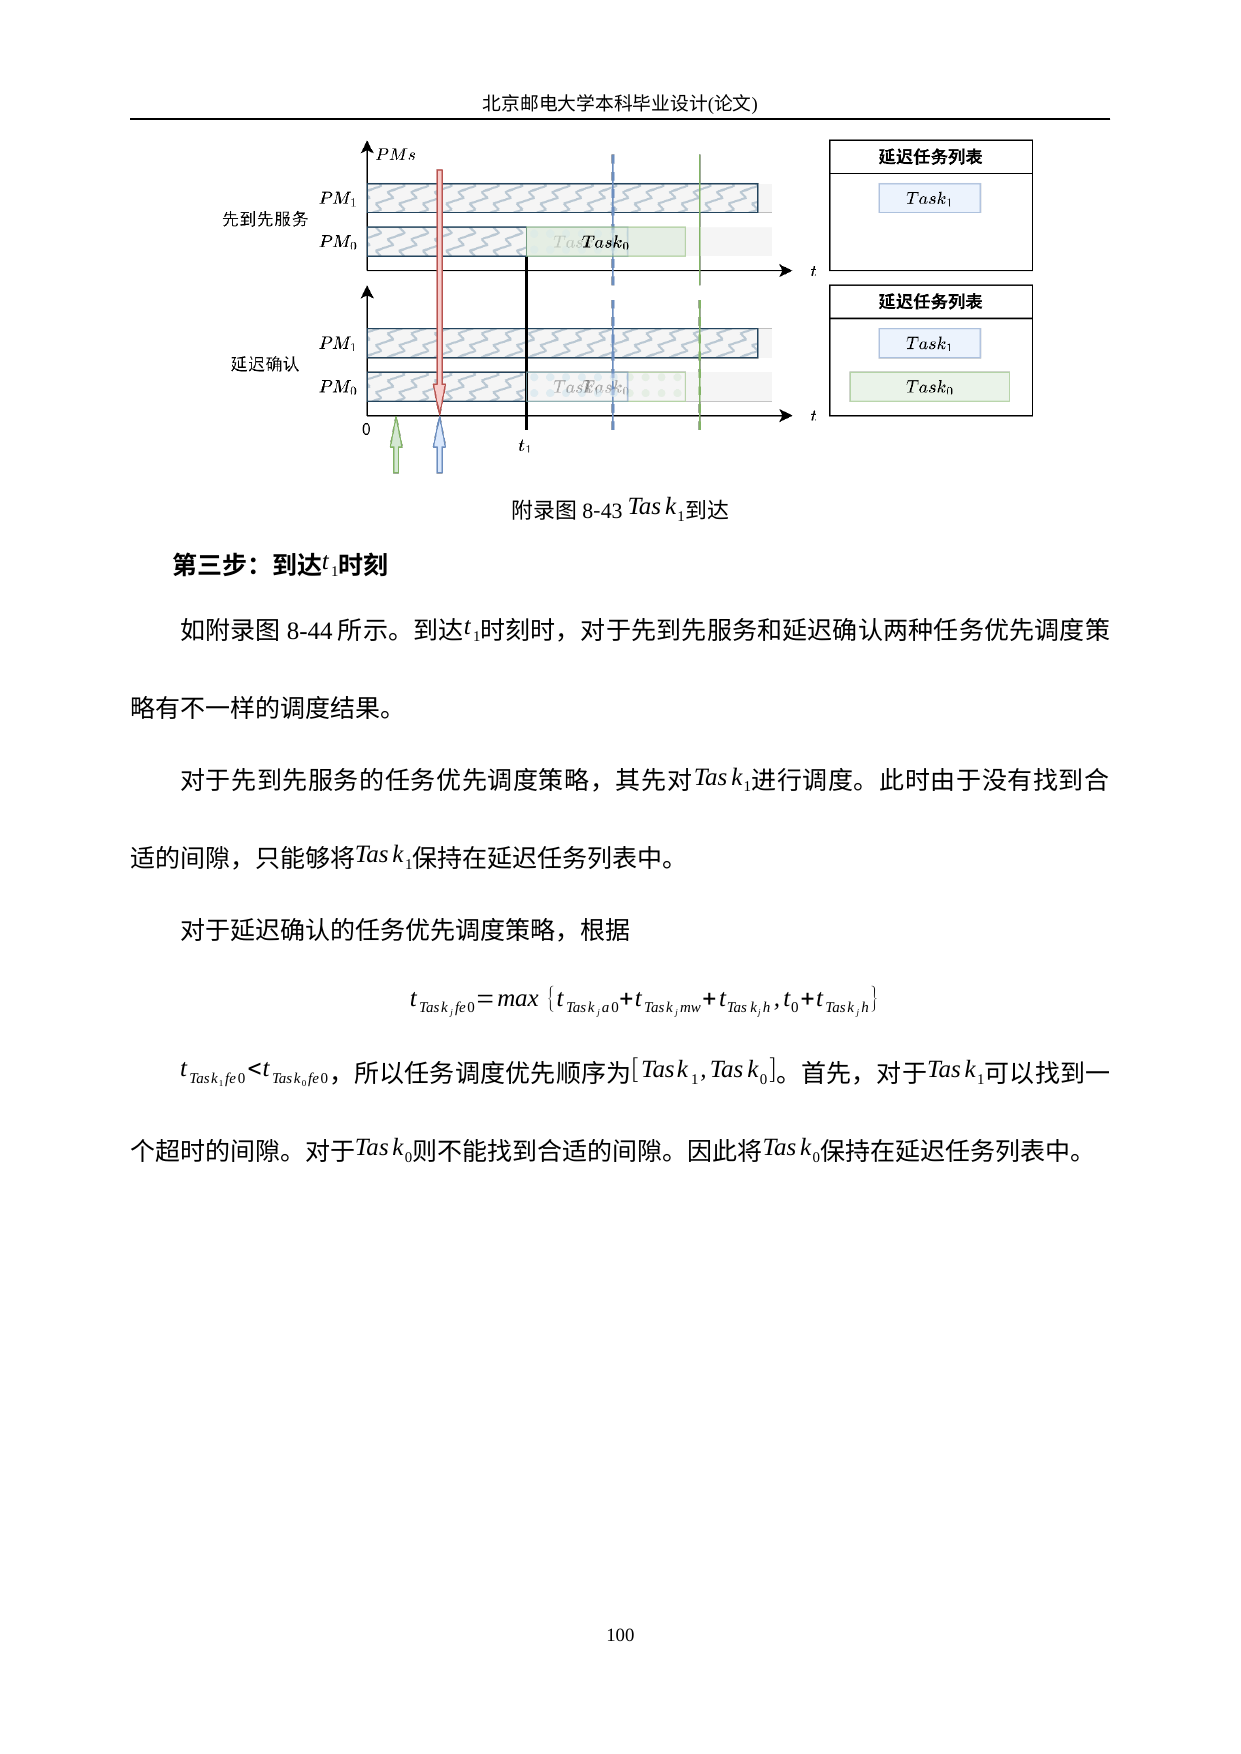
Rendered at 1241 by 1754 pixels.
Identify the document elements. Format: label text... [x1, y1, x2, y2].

picture [207, 130, 1033, 474]
text 对于先到先服务的任务优先调度策略，其先对进行调度。此时由于没有找到合适的间隙，只能够将保持在延迟任务列表中。 [130, 746, 1110, 889]
text 第三步：到达时刻 [172, 531, 1110, 596]
text ，所以任务调度优先顺序为。首先，对于可以找到一个超时的间隙。对于则不能找到合适的间隙。因此将保持在延迟任务列表中。 [130, 1039, 1110, 1182]
text 对于延迟确认的任务优先调度策略，根据 [130, 896, 1110, 961]
